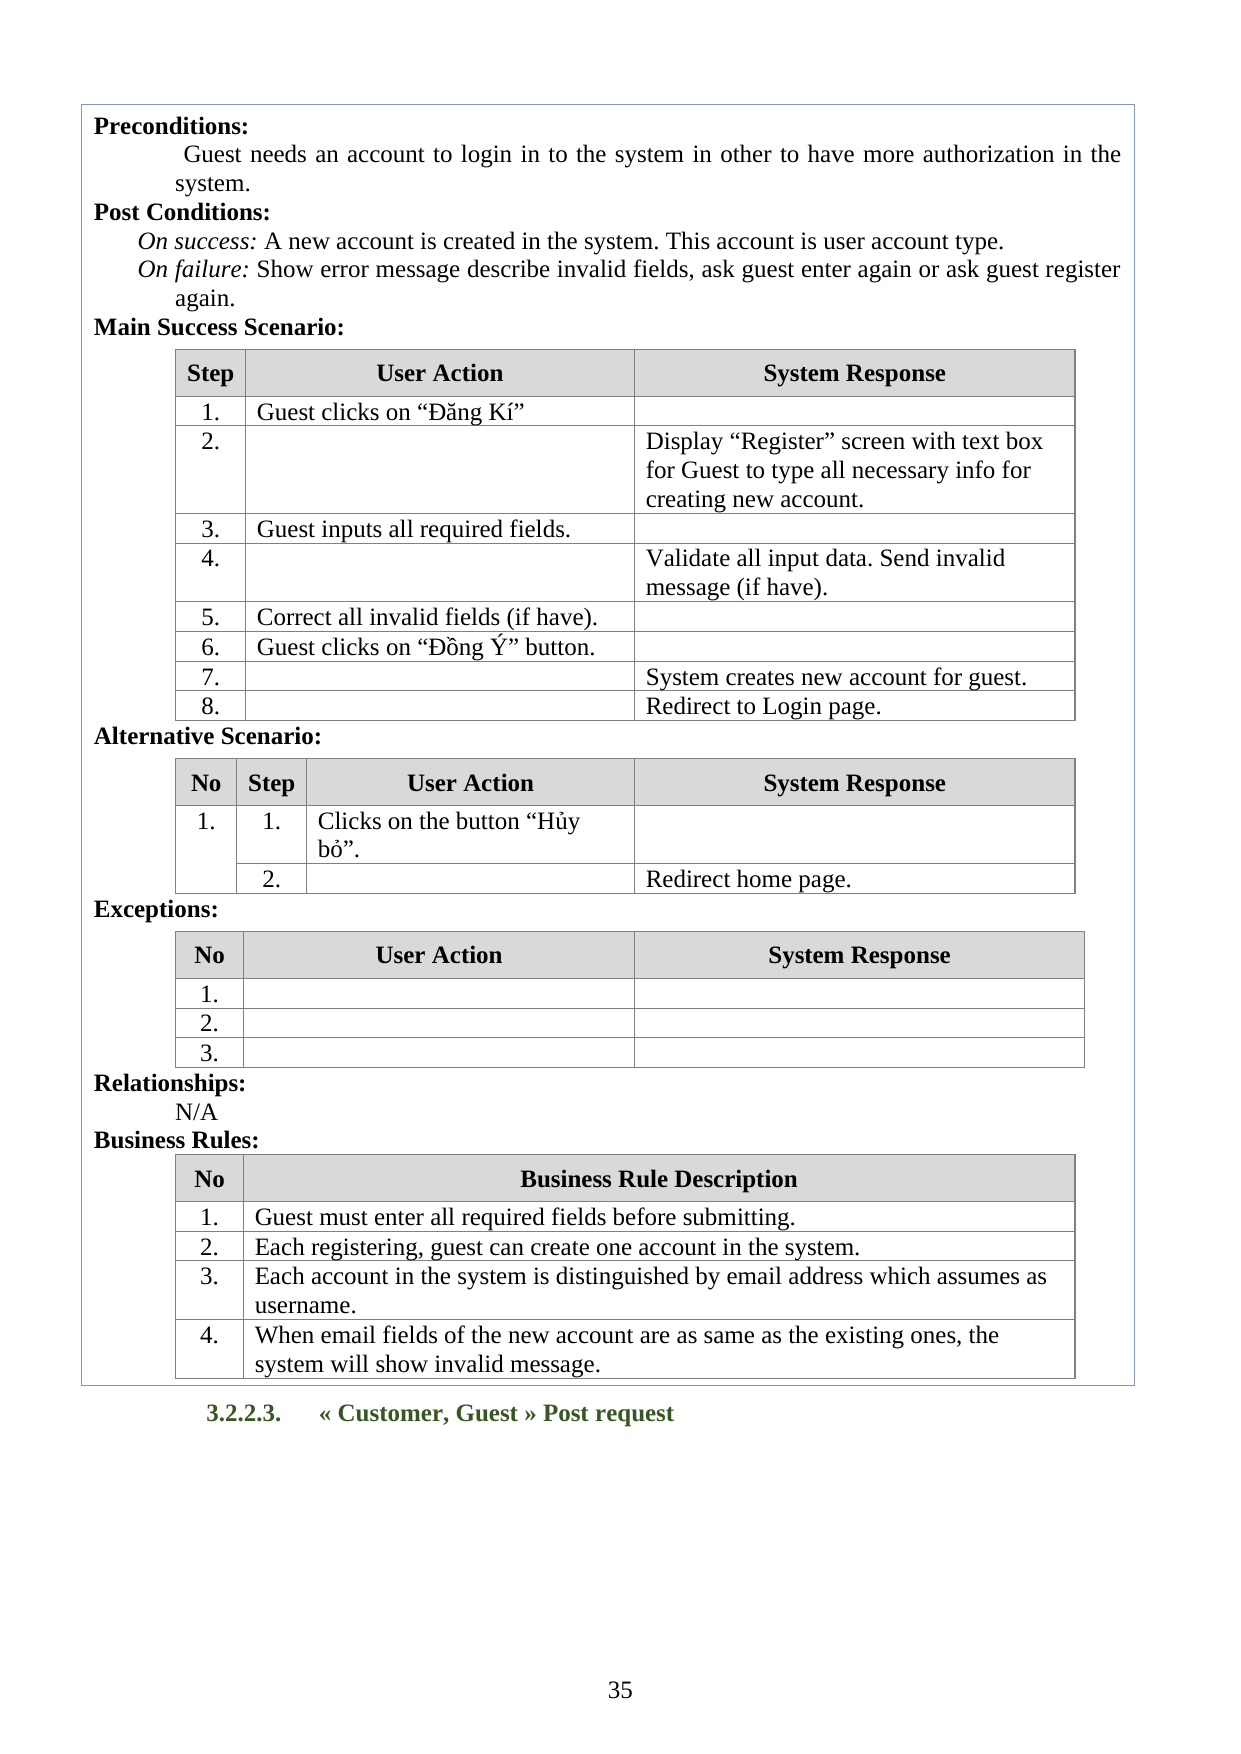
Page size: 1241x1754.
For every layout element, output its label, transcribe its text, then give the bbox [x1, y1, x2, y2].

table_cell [82, 105, 1134, 1385]
subtitle « Customer, Guest » Post request [206, 1398, 1146, 1427]
